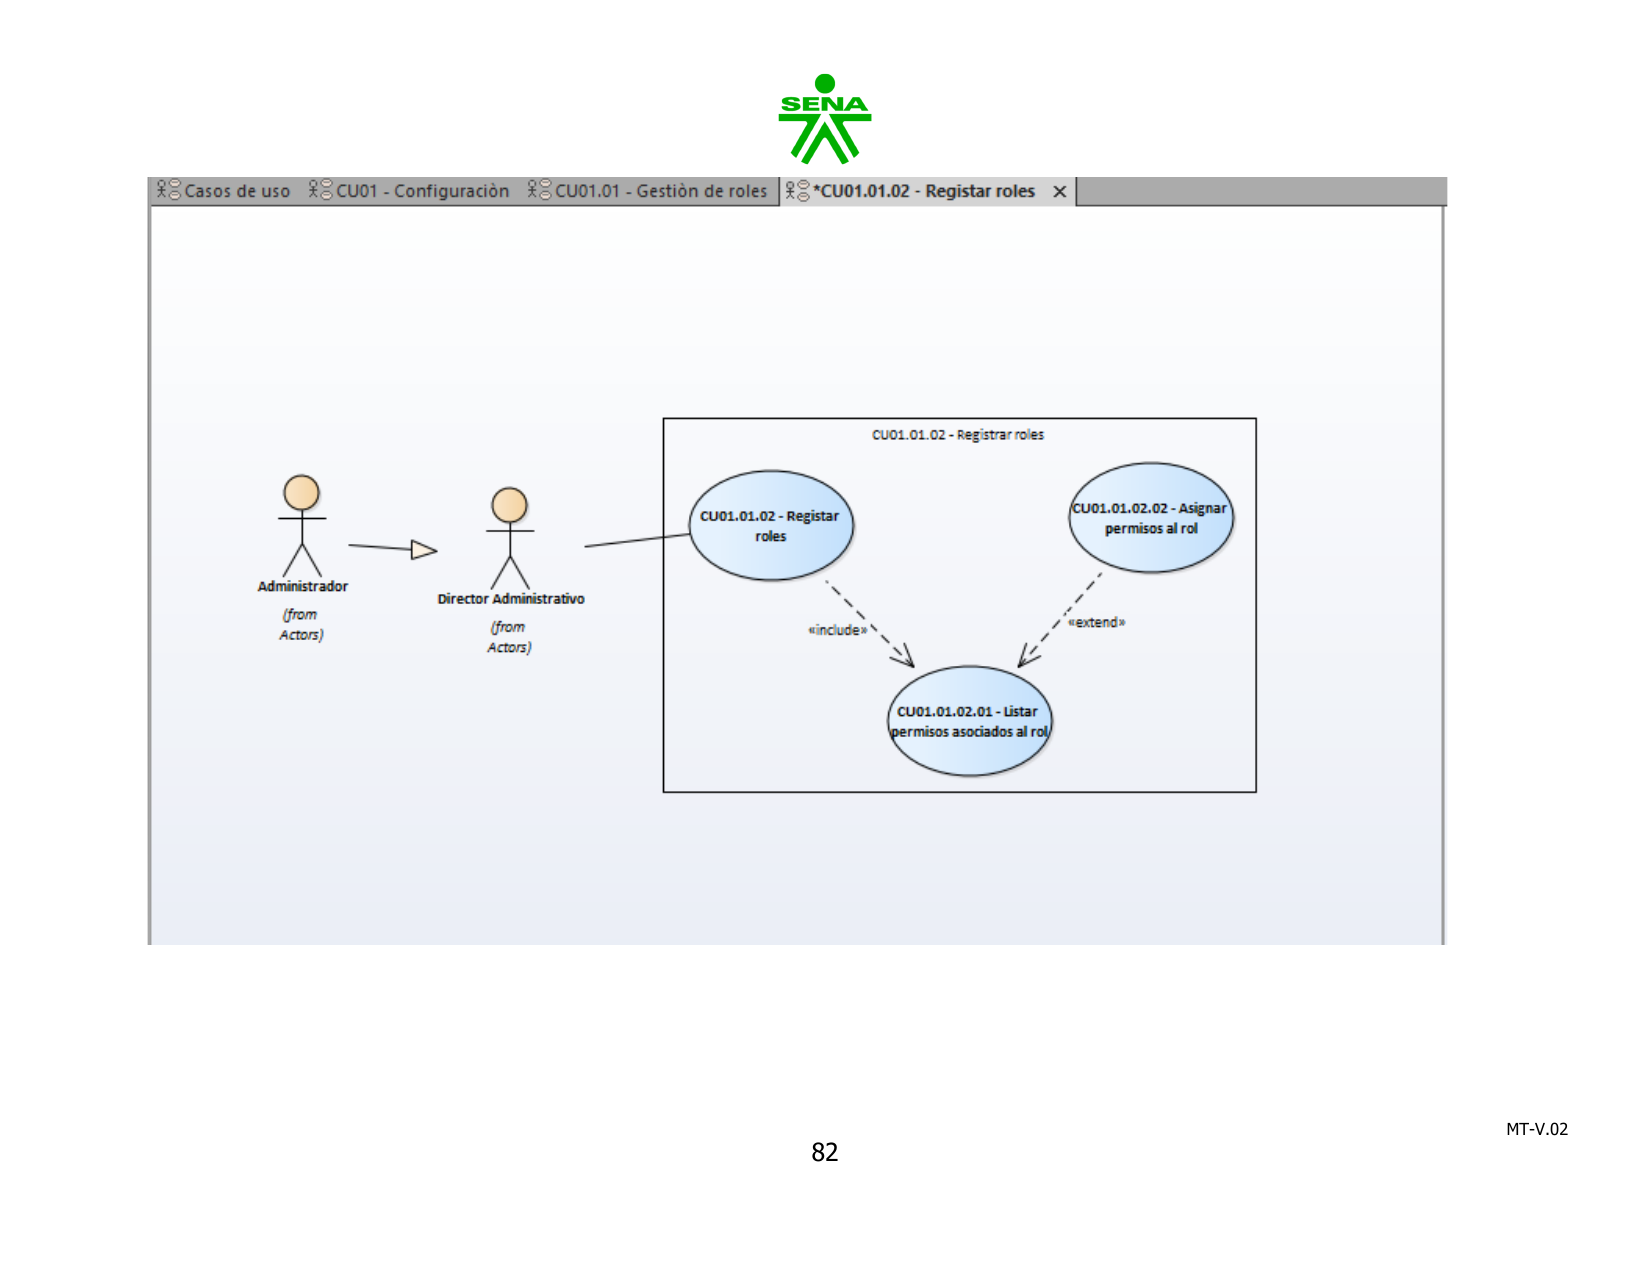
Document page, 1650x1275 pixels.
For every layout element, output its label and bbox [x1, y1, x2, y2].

picture [147, 177, 1448, 945]
picture [778, 73, 872, 165]
